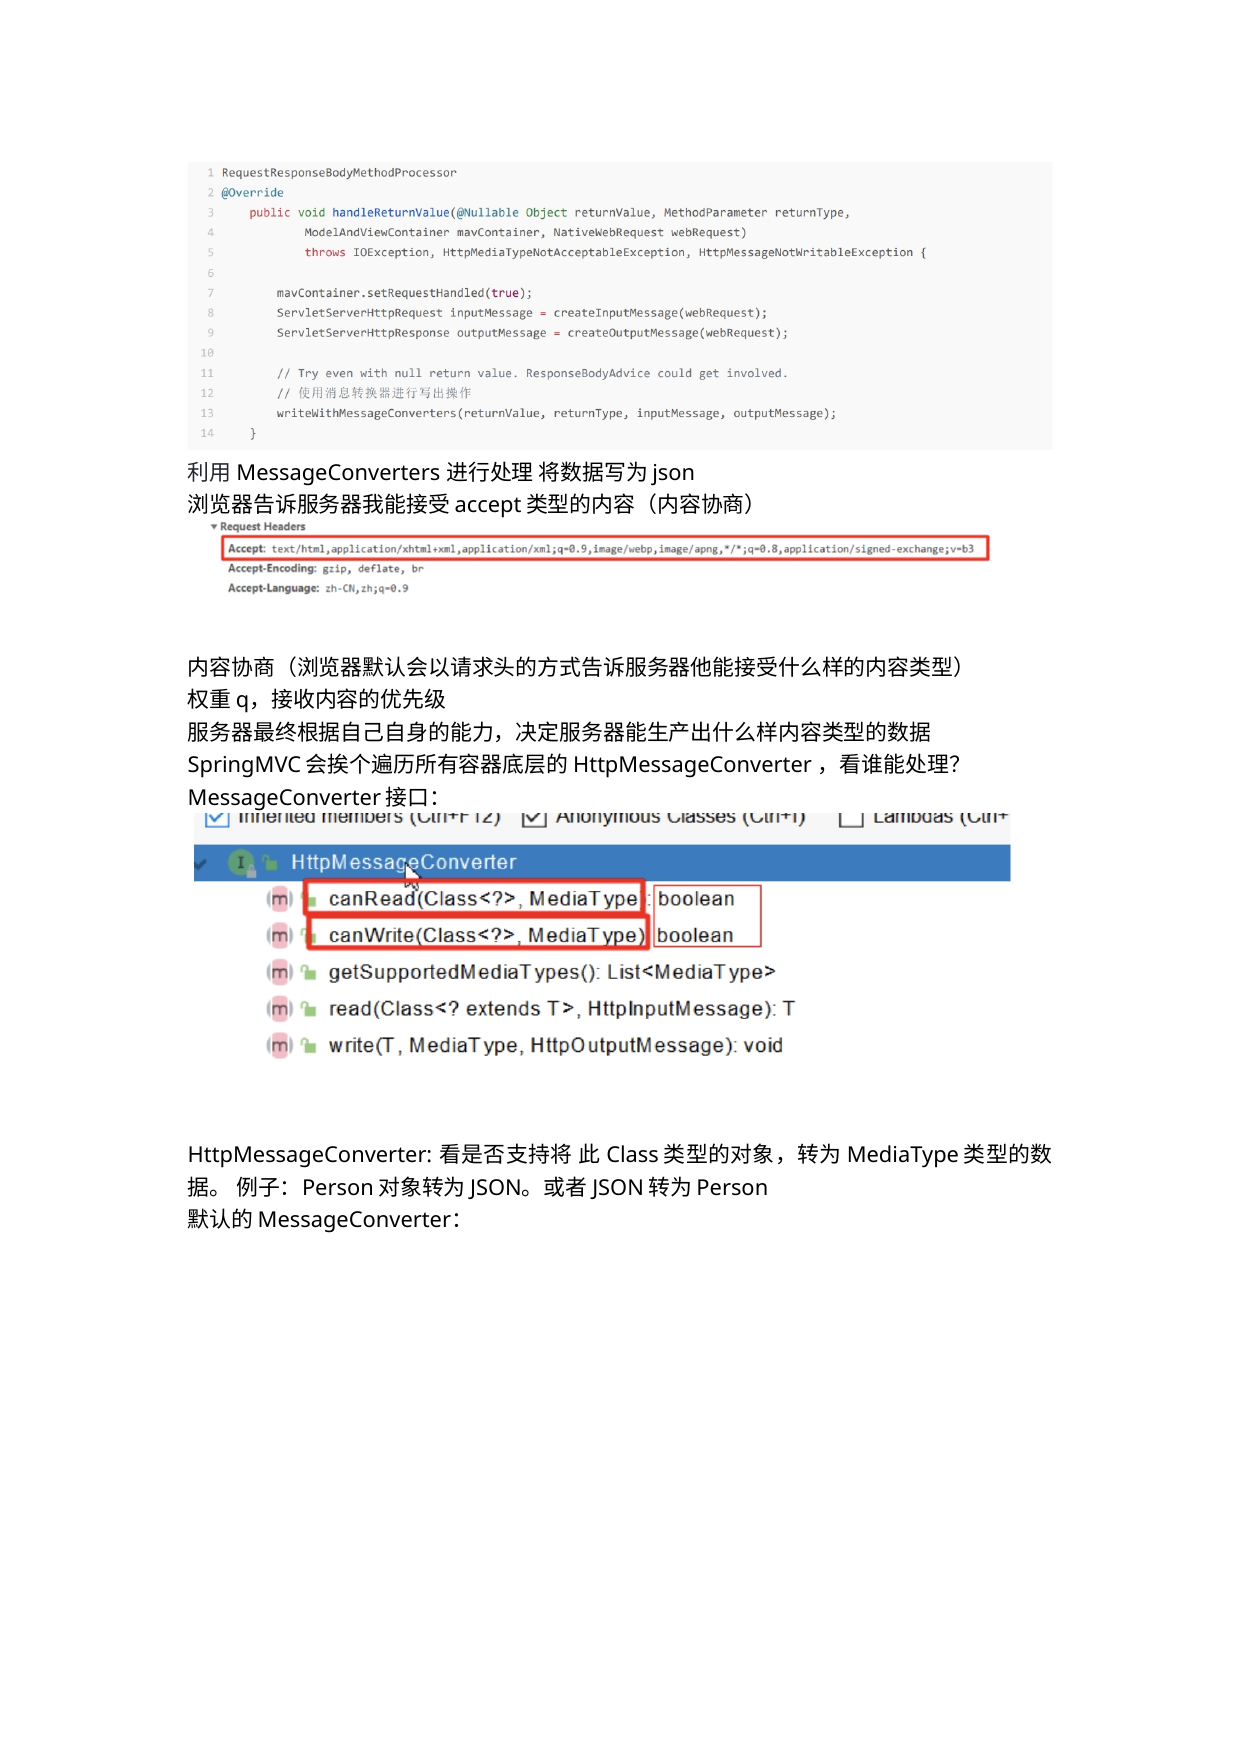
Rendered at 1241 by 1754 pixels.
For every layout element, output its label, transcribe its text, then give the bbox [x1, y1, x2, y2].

text HttpMessageConverter: 看是否支持将 此 Class类型的对象，转为MediaType类型的数据。 例子：Person对象转为JSON。或者 JSON转为Person [187, 1137, 1053, 1202]
text SpringMVC会挨个遍历所有容器底层的 HttpMessageConverter ，看谁能处理？ [187, 747, 1053, 779]
picture [187, 519, 1053, 623]
text 内容协商（浏览器默认会以请求头的方式告诉服务器他能接受什么样的内容类型） [187, 649, 1053, 682]
text 权重q，接收内容的优先级 [187, 682, 1053, 714]
picture [187, 162, 1053, 450]
text 默认的MessageConverter： [187, 1202, 1053, 1234]
text 利用 MessageConverters 进行处理 将数据写为json [187, 454, 1053, 487]
picture [187, 812, 1053, 1123]
text 服务器最终根据自己自身的能力，决定服务器能生产出什么样内容类型的数据 [187, 714, 1053, 747]
text 浏览器告诉服务器我能接受accept类型的内容（内容协商） [187, 487, 1053, 519]
text MessageConverter接口： [187, 779, 1053, 812]
